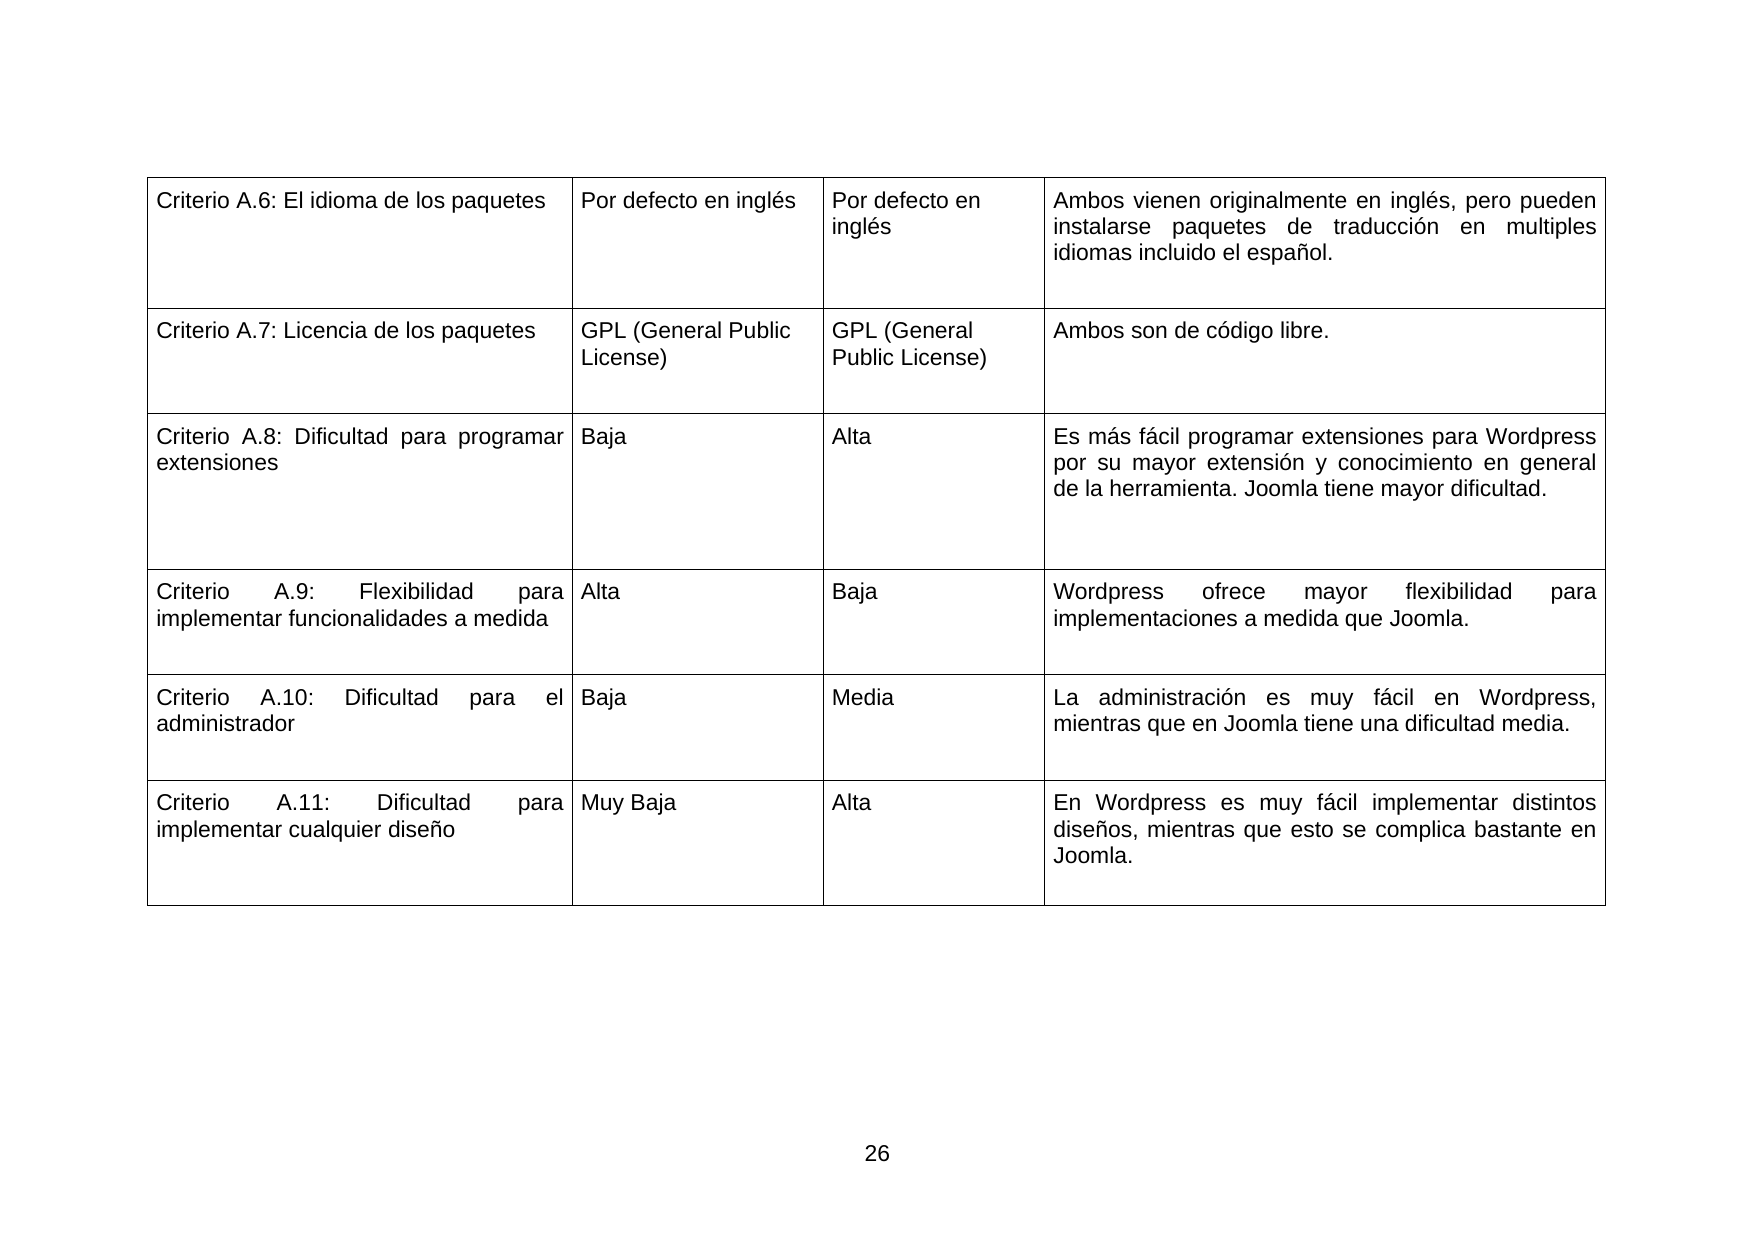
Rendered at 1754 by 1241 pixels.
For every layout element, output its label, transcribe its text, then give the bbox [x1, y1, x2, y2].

table_cell Muy Baja [573, 781, 823, 905]
table_cell GPL (General Public License) [573, 309, 823, 413]
table_cell Baja [573, 675, 823, 780]
table_cell Media [824, 675, 1044, 780]
table_cell Alta [824, 781, 1044, 905]
table_cell Por defecto en inglés [573, 178, 823, 308]
table_cell La administración es muy fácil en Wordpress, mientras que en Joomla tiene una dificultad media. [1045, 675, 1605, 780]
table_cell Baja [573, 414, 823, 569]
table_cell Criterio A.10: Dificultad para el administrador [148, 675, 572, 780]
table_cell Alta [573, 570, 823, 674]
table_cell Baja [824, 570, 1044, 674]
table_cell Ambos vienen originalmente en inglés, pero pueden instalarse paquetes de traducción en multiples idiomas incluido el español. [1045, 178, 1605, 308]
table_cell Criterio A.6: El idioma de los paquetes [148, 178, 572, 308]
table_cell En Wordpress es muy fácil implementar distintos diseños, mientras que esto se complica bastante en Joomla. [1045, 781, 1605, 905]
table_cell Criterio A.11: Dificultad para implementar cualquier diseño [148, 781, 572, 905]
table_cell Wordpress ofrece mayor flexibilidad para implementaciones a medida que Joomla. [1045, 570, 1605, 674]
table_cell GPL (General Public License) [824, 309, 1044, 413]
table_cell Criterio A.8: Dificultad para programar extensiones [148, 414, 572, 569]
table_cell Criterio A.9: Flexibilidad para implementar funcionalidades a medida [148, 570, 572, 674]
table_cell Por defecto en inglés [824, 178, 1044, 308]
table_cell Es más fácil programar extensiones para Wordpress por su mayor extensión y conocimiento en general de la herramienta. Joomla tiene mayor dificultad. [1045, 414, 1605, 569]
table_cell Ambos son de código libre. [1045, 309, 1605, 413]
table_cell Criterio A.7: Licencia de los paquetes [148, 309, 572, 413]
table_cell Alta [824, 414, 1044, 569]
